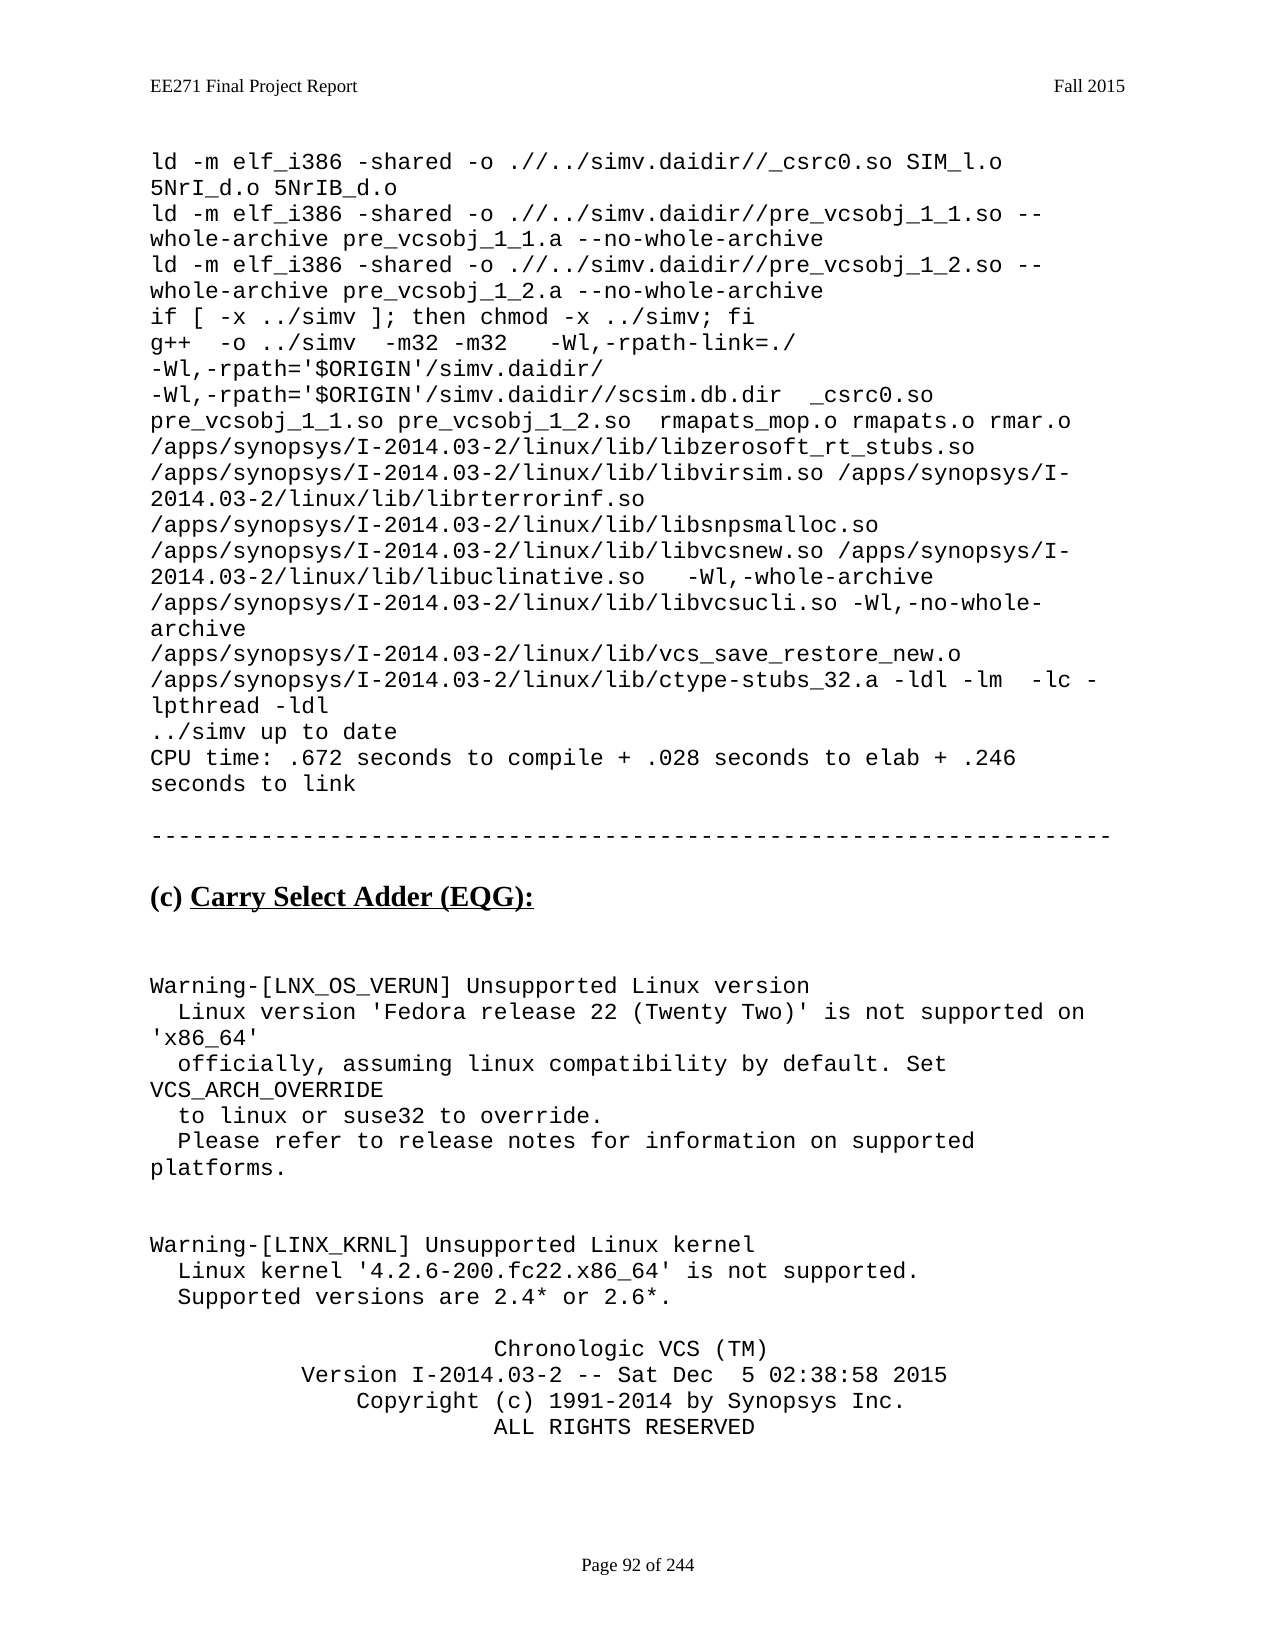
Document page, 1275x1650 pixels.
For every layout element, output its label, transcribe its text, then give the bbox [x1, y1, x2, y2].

text if [ -x ../simv ]; then chmod -x ../simv; fi [150, 306, 1125, 332]
text g++ -o ../simv -m32 -m32 -Wl,-rpath-link=./ -Wl,-rpath='$ORIGIN'/simv.daidir/ -Wl,-rpath='$ORIGIN'/simv.daidir//scsim.db.dir _csrc0.so pre_vcsobj_1_1.so pre_vcsobj_1_2.so rmapats_mop.o rmapats.o rmar.o /apps/synopsys/I-2014.03-2/linux/lib/libzerosoft_rt_stubs.so /apps/synopsys/I-2014.03-2/linux/lib/libvirsim.so /apps/synopsys/I-2014.03-2/linux/lib/librterrorinf.so /apps/synopsys/I-2014.03-2/linux/lib/libsnpsmalloc.so /apps/synopsys/I-2014.03-2/linux/lib/libvcsnew.so /apps/synopsys/I-2014.03-2/linux/lib/libuclinative.so -Wl,-whole-archive /apps/synopsys/I-2014.03-2/linux/lib/libvcsucli.so -Wl,-no-whole-archive /apps/synopsys/I-2014.03-2/linux/lib/vcs_save_restore_new.o /apps/synopsys/I-2014.03-2/linux/lib/ctype-stubs_32.a -ldl -lm -lc -lpthread -ldl [150, 332, 1125, 721]
text Chronologic VCS (TM) [150, 1337, 1125, 1363]
text to linux or suse32 to override. [150, 1104, 1125, 1130]
text Copyright (c) 1991-2014 by Synopsys Inc. [150, 1389, 1125, 1415]
text ld -m elf_i386 -shared -o .//../simv.daidir//_csrc0.so SIM_l.o 5NrI_d.o 5NrIB_d.o [150, 150, 1125, 202]
text CPU time: .672 seconds to compile + .028 seconds to elab + .246 seconds to link [150, 747, 1125, 798]
text Please refer to release notes for information on supported platforms. [150, 1130, 1125, 1182]
text Supported versions are 2.4* or 2.6*. [150, 1286, 1125, 1311]
text (c) Carry Select Adder (EQG): [150, 879, 1125, 912]
text officially, assuming linux compatibility by default. Set VCS_ARCH_OVERRIDE [150, 1052, 1125, 1104]
text ../simv up to date [150, 721, 1125, 747]
text Linux version 'Fedora release 22 (Twenty Two)' is not supported on 'x86_64' [150, 1000, 1125, 1052]
text Warning-[LINX_KRNL] Unsupported Linux kernel [150, 1234, 1125, 1259]
text ALL RIGHTS RESERVED [150, 1415, 1125, 1441]
text ---------------------------------------------------------------------- [150, 824, 1125, 850]
text Version I-2014.03-2 -- Sat Dec 5 02:38:58 2015 [150, 1363, 1125, 1389]
text ld -m elf_i386 -shared -o .//../simv.daidir//pre_vcsobj_1_1.so --whole-archive pre_vcsobj_1_1.a --no-whole-archive [150, 202, 1125, 254]
text Warning-[LNX_OS_VERUN] Unsupported Linux version [150, 974, 1125, 1000]
text Linux kernel '4.2.6-200.fc22.x86_64' is not supported. [150, 1259, 1125, 1286]
text ld -m elf_i386 -shared -o .//../simv.daidir//pre_vcsobj_1_2.so --whole-archive pre_vcsobj_1_2.a --no-whole-archive [150, 254, 1125, 306]
